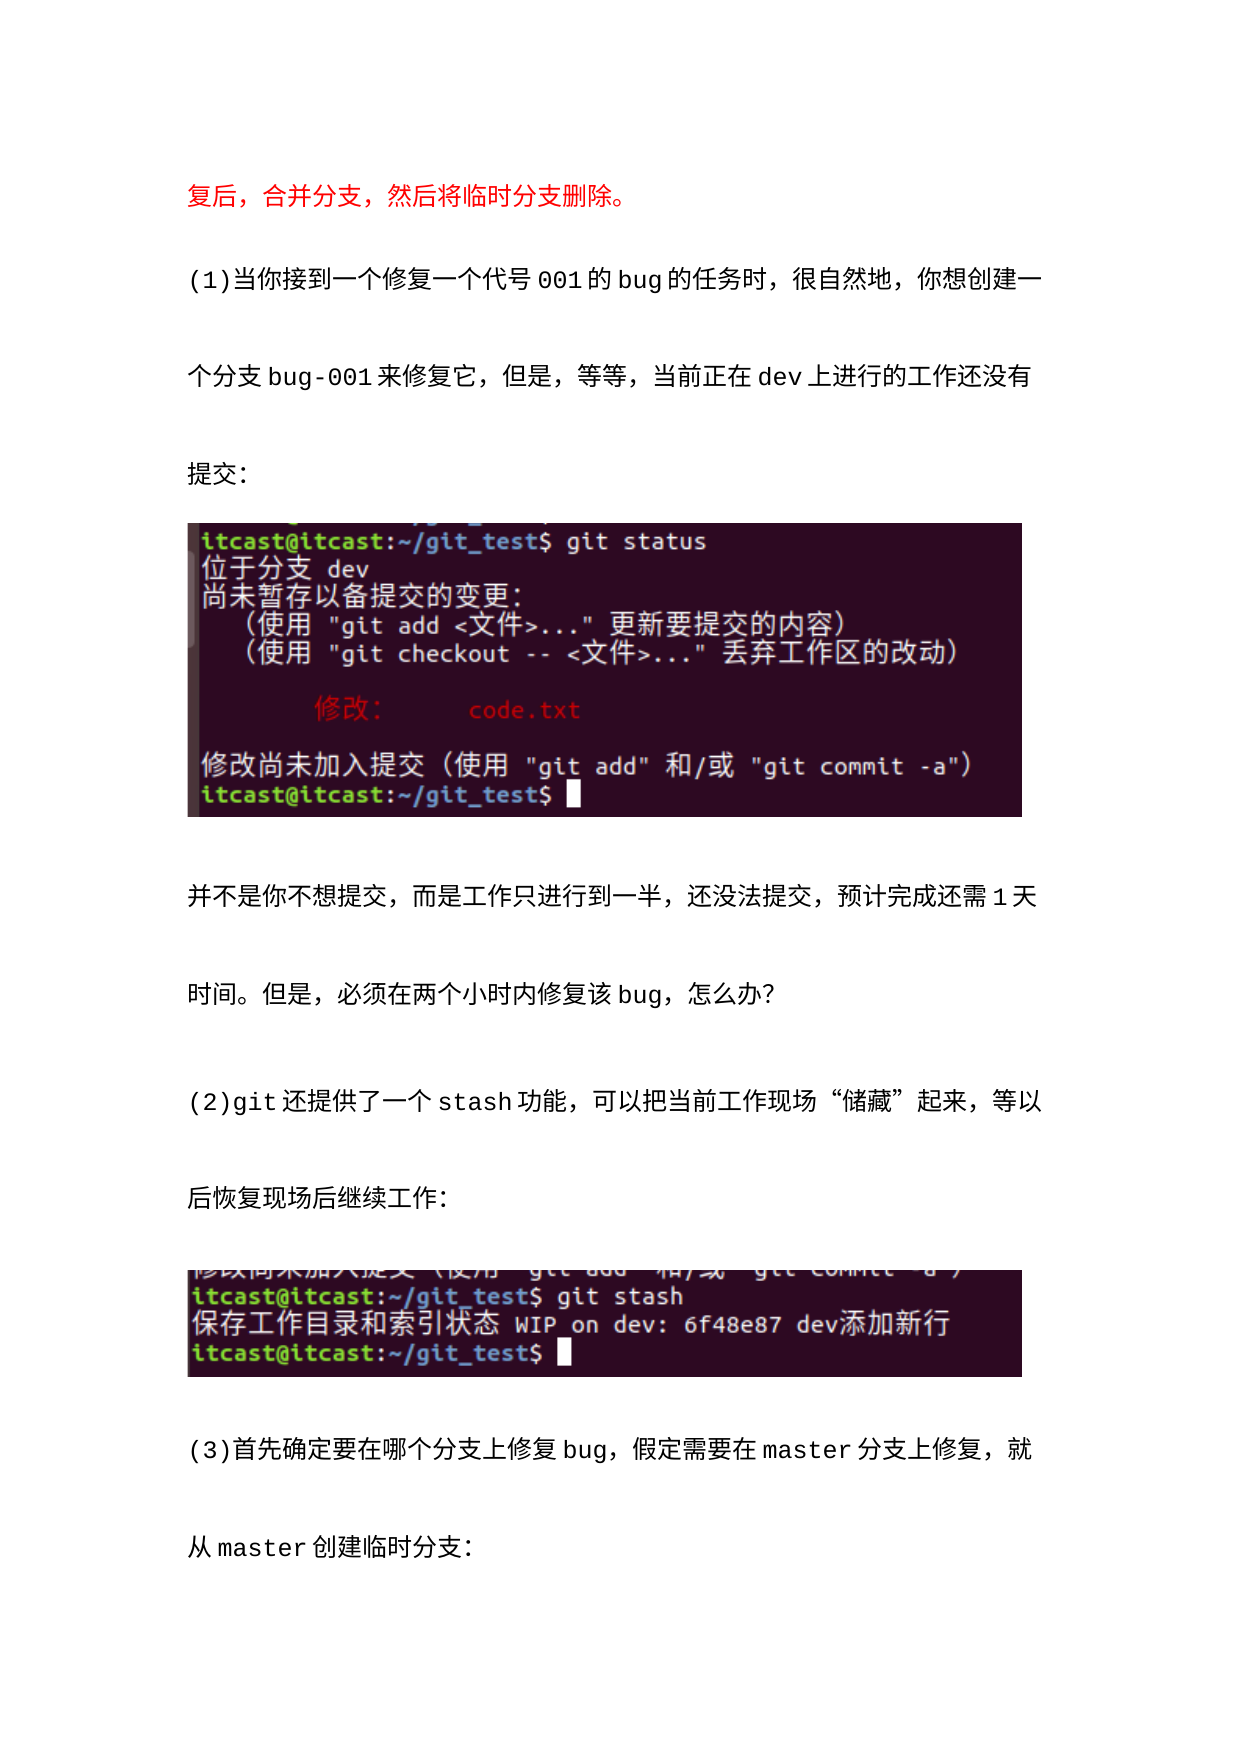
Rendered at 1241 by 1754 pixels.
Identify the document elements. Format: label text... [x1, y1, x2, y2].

picture [187, 523, 1022, 817]
text (2)git还提供了一个stash功能，可以把当前工作现场“储藏”起来，等以后恢复现场后继续工作： [187, 1067, 1053, 1229]
text (3)首先确定要在哪个分支上修复bug，假定需要在master分支上修复，就从master创建临时分支： [187, 1415, 1053, 1578]
text 并不是你不想提交，而是工作只进行到一半，还没法提交，预计完成还需1天时间。但是，必须在两个小时内修复该bug，怎么办？ [187, 863, 1053, 1025]
text (1)当你接到一个修复一个代号001的bug的任务时，很自然地，你想创建一个分支bug-001来修复它，但是，等等，当前正在dev上进行的工作还没有提交： [187, 245, 1053, 505]
picture [187, 1270, 1022, 1377]
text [187, 162, 1053, 227]
